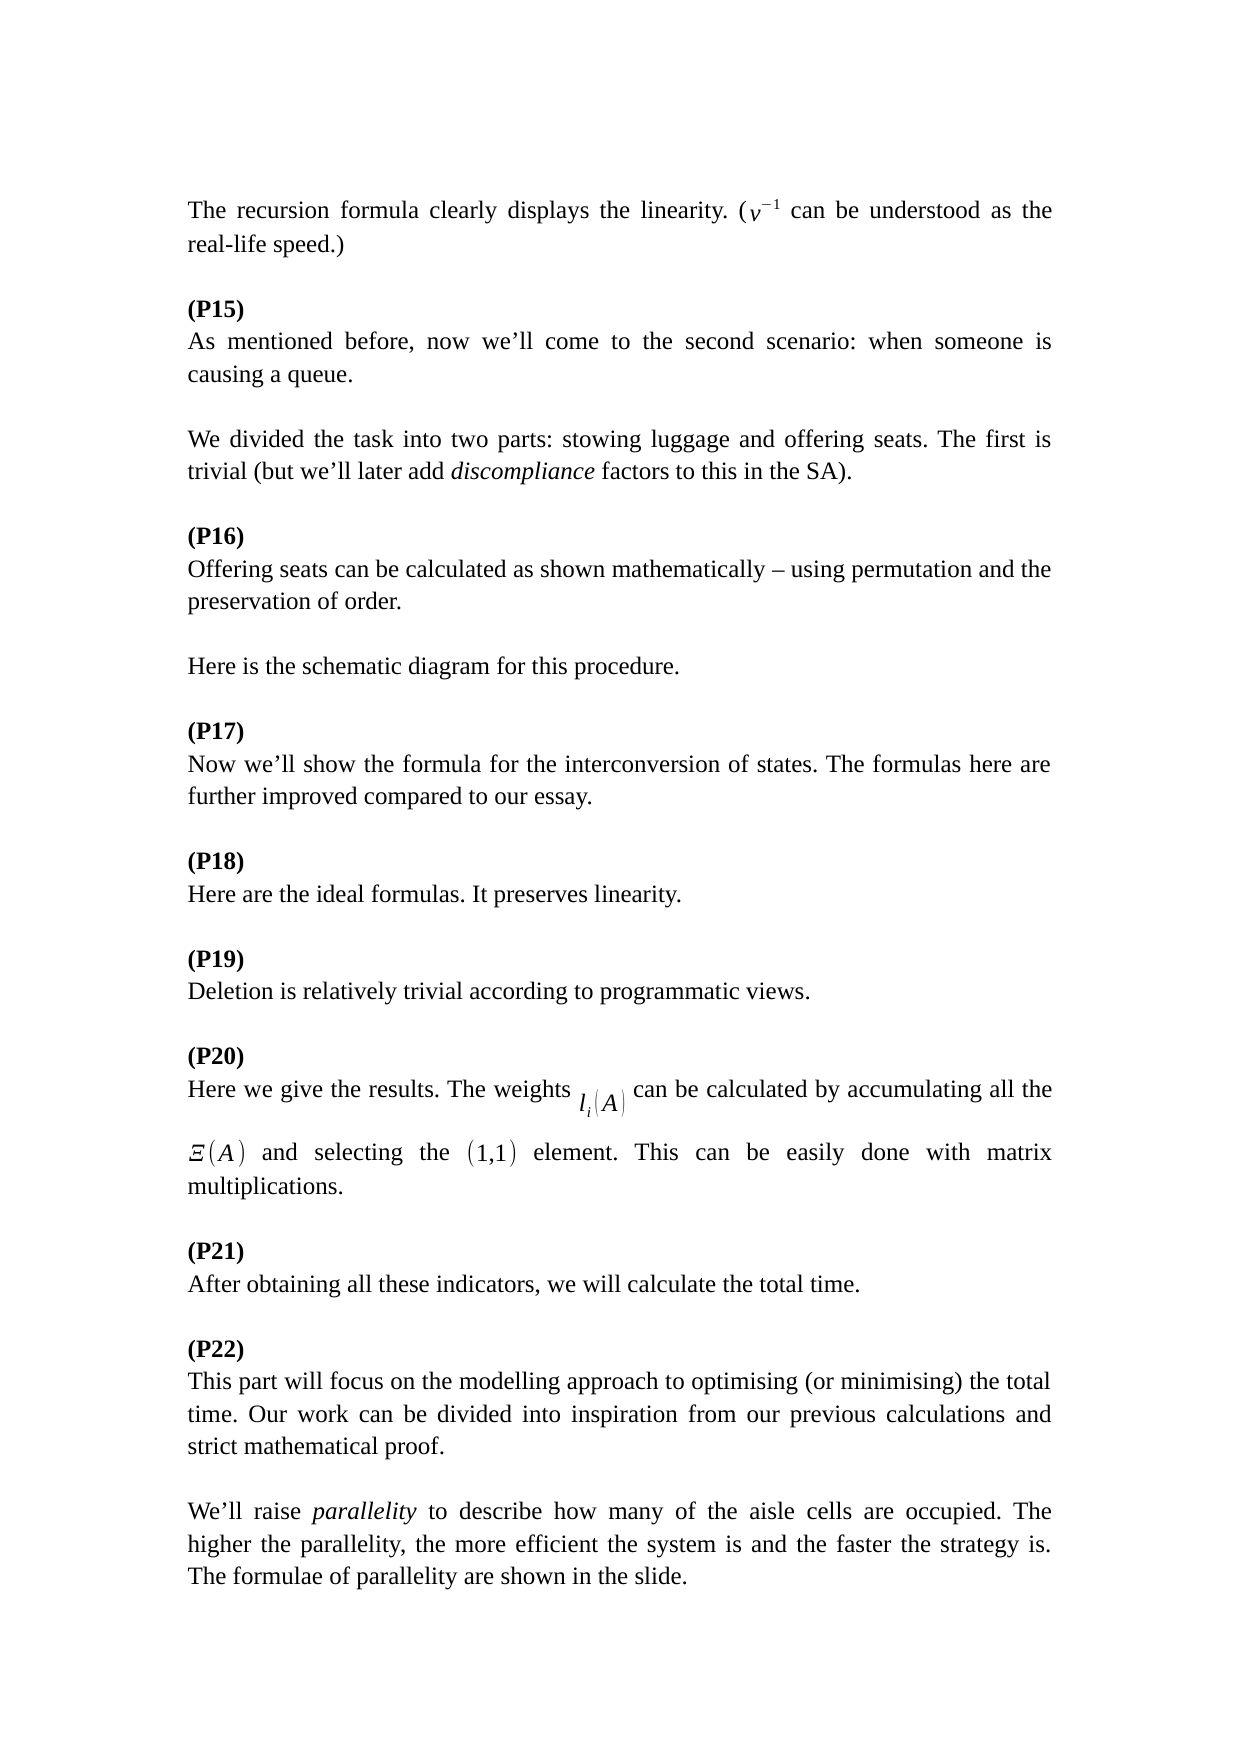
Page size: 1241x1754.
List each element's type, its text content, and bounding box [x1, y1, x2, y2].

text After obtaining all these indicators, we will calculate the total time. [187, 1267, 1053, 1299]
text (P15) [187, 292, 1053, 324]
text Here are the ideal formulas. It preserves linearity. [187, 877, 1053, 909]
text Deletion is relatively trivial according to programmatic views. [187, 974, 1053, 1007]
text (P18) [187, 844, 1053, 877]
text Offering seats can be calculated as shown mathematically – using permutation and the preservation of order. [187, 552, 1053, 617]
text As mentioned before, now we’ll come to the second scenario: when someone is causing a queue. [187, 324, 1053, 389]
text (P20) [187, 1039, 1053, 1072]
text (P22) [187, 1332, 1053, 1364]
text (P16) [187, 519, 1053, 552]
text This part will focus on the modelling approach to optimising (or minimising) the total time. Our work can be divided into inspiration from our previous calculations and strict mathematical proof. [187, 1364, 1053, 1462]
text Here we give the results. The weights can be calculated by accumulating all the and selecting the element. This can be easily done with matrix multiplications. [187, 1072, 1053, 1202]
text (P17) [187, 714, 1053, 747]
text Here is the schematic diagram for this procedure. [187, 649, 1053, 682]
text Now we’ll show the formula for the interconversion of states. The formulas here are further improved compared to our essay. [187, 747, 1053, 812]
text (P19) [187, 942, 1053, 974]
text We’ll raise parallelity to describe how many of the aisle cells are occupied. The higher the parallelity, the more efficient the system is and the faster the strategy is. The formulae of parallelity are shown in the slide. [187, 1494, 1053, 1592]
text The recursion formula clearly displays the linearity. ( can be understood as the real-life speed.) [187, 194, 1053, 259]
text We divided the task into two parts: stowing luggage and offering seats. The first is trivial (but we’ll later add discompliance factors to this in the SA). [187, 422, 1053, 487]
text (P21) [187, 1234, 1053, 1267]
